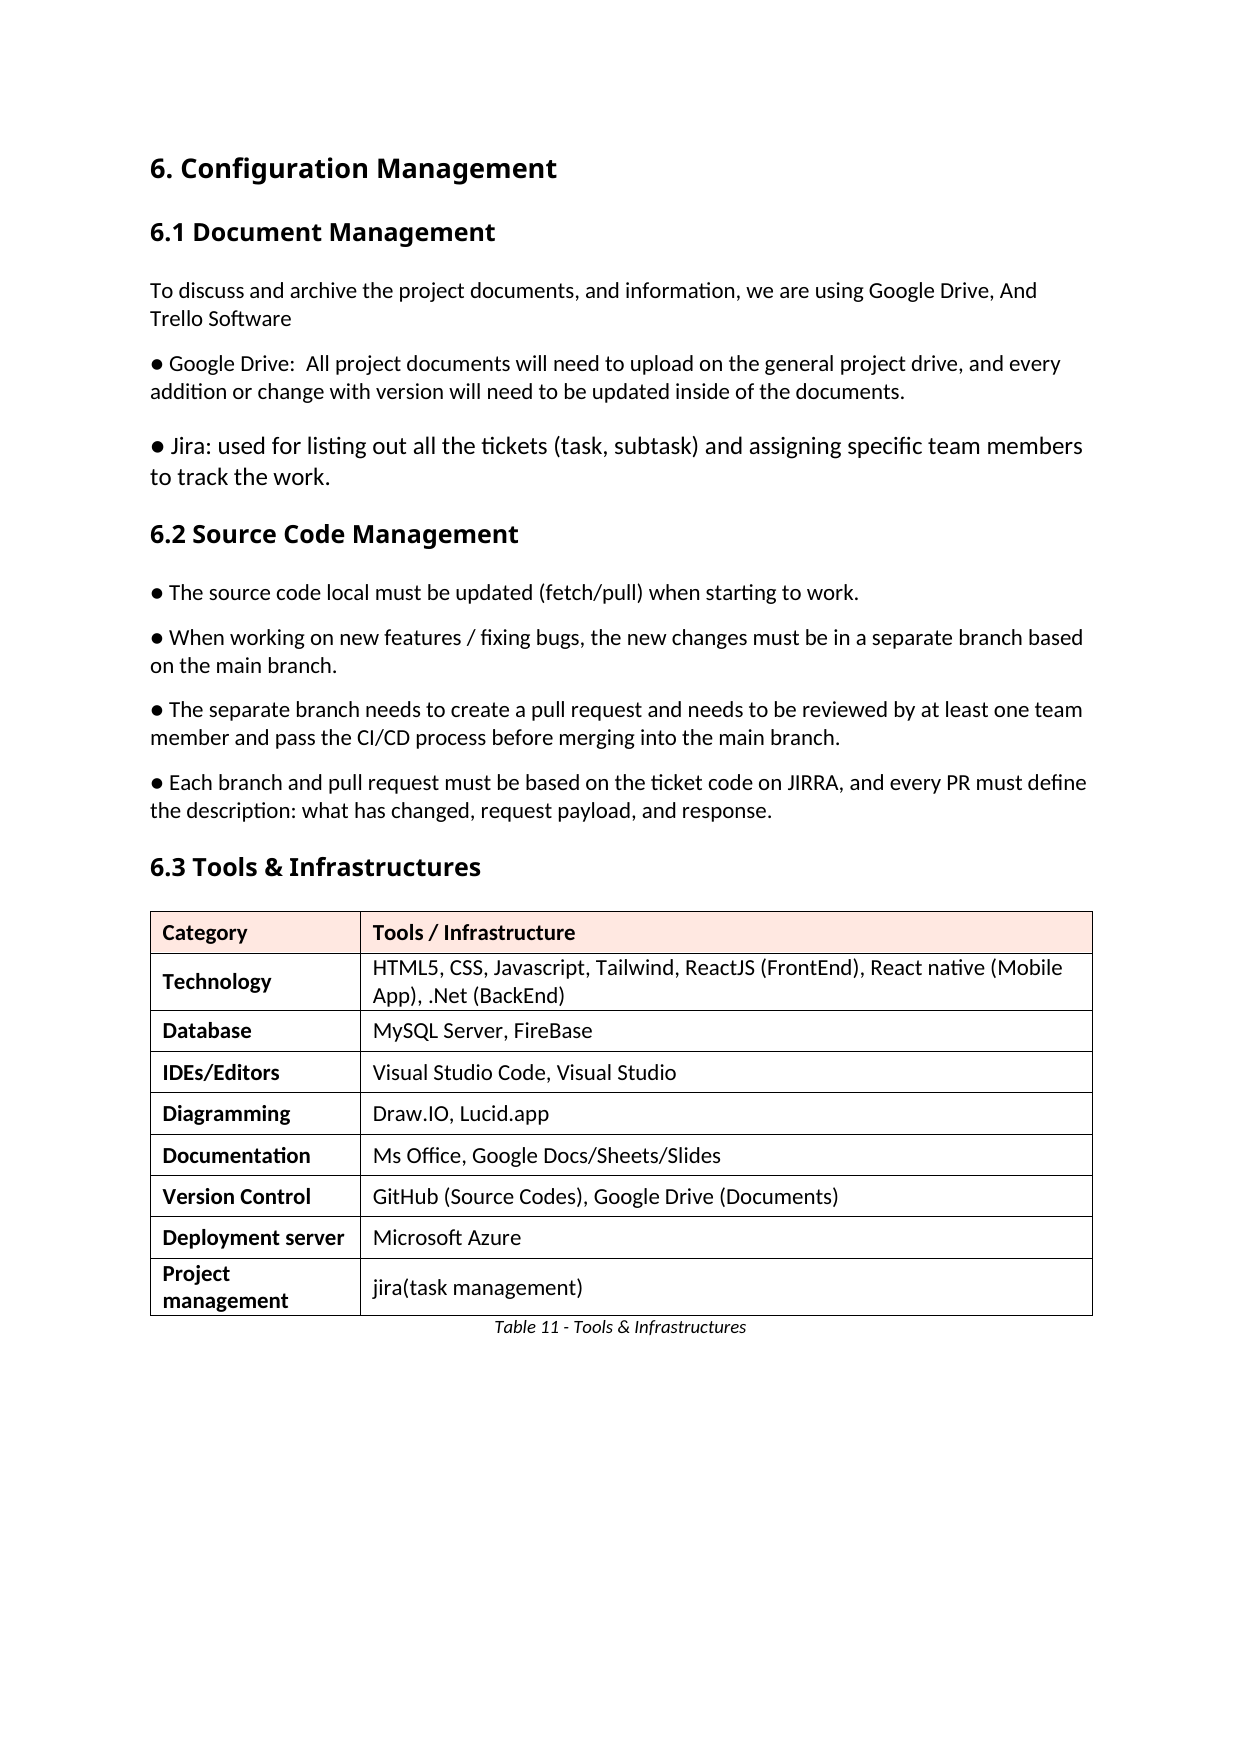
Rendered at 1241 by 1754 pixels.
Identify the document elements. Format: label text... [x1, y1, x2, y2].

table_cell Documentation [151, 1135, 360, 1175]
table_cell Deployment server [151, 1217, 360, 1258]
subtitle 6.1 Document Management [150, 215, 1093, 249]
table_cell HTML5, CSS, Javascript, Tailwind, ReactJS (FrontEnd), React native (Mobile App), .Net (BackEnd) [361, 954, 1092, 1009]
subtitle 6.2 Source Code Management [150, 516, 1093, 550]
table_header Category [151, 912, 360, 952]
table_cell Technology [151, 954, 360, 1009]
table_cell Visual Studio Code, Visual Studio [361, 1052, 1092, 1092]
table_cell IDEs/Editors [151, 1052, 360, 1092]
text ● The separate branch needs to create a pull request and needs to be reviewed by at least one team member and pass the CI/CD process before merging into the main branch. [150, 696, 1093, 752]
table_cell Project management [151, 1259, 360, 1315]
table_cell Ms Office, Google Docs/Sheets/Slides [361, 1135, 1092, 1175]
subtitle 6.3 Tools & Infrastructures [150, 849, 1093, 883]
table_cell Microsoft Azure [361, 1217, 1092, 1258]
table_cell Version Control [151, 1176, 360, 1216]
text ● The source code local must be updated (fetch/pull) when starting to work. [150, 578, 1093, 606]
table_cell Database [151, 1011, 360, 1051]
table_cell Diagramming [151, 1093, 360, 1133]
text ● When working on new features / fixing bugs, the new changes must be in a separate branch based on the main branch. [150, 623, 1093, 679]
text To discuss and archive the project documents, and information, we are using Google Drive, And Trello Software [150, 277, 1093, 333]
table_header Tools / Infrastructure [361, 912, 1092, 952]
text ● Google Drive: All project documents will need to upload on the general project drive, and every addition or change with version will need to be updated inside of the documents. [150, 349, 1093, 405]
subtitle 6. Configuration Management [150, 150, 1093, 187]
table_cell MySQL Server, FireBase [361, 1011, 1092, 1051]
table_cell GitHub (Source Codes), Google Drive (Documents) [361, 1176, 1092, 1216]
table_cell Draw.IO, Lucid.app [361, 1093, 1092, 1133]
text Table 11 - Tools & Infrastructures [150, 1316, 1093, 1339]
text ● Jira: used for listing out all the tickets (task, subtask) and assigning specific team members to track the work. [150, 430, 1093, 491]
table_cell jira(task management) [361, 1259, 1092, 1315]
text ● Each branch and pull request must be based on the ticket code on JIRRA, and every PR must define the description: what has changed, request payload, and response. [150, 768, 1093, 824]
